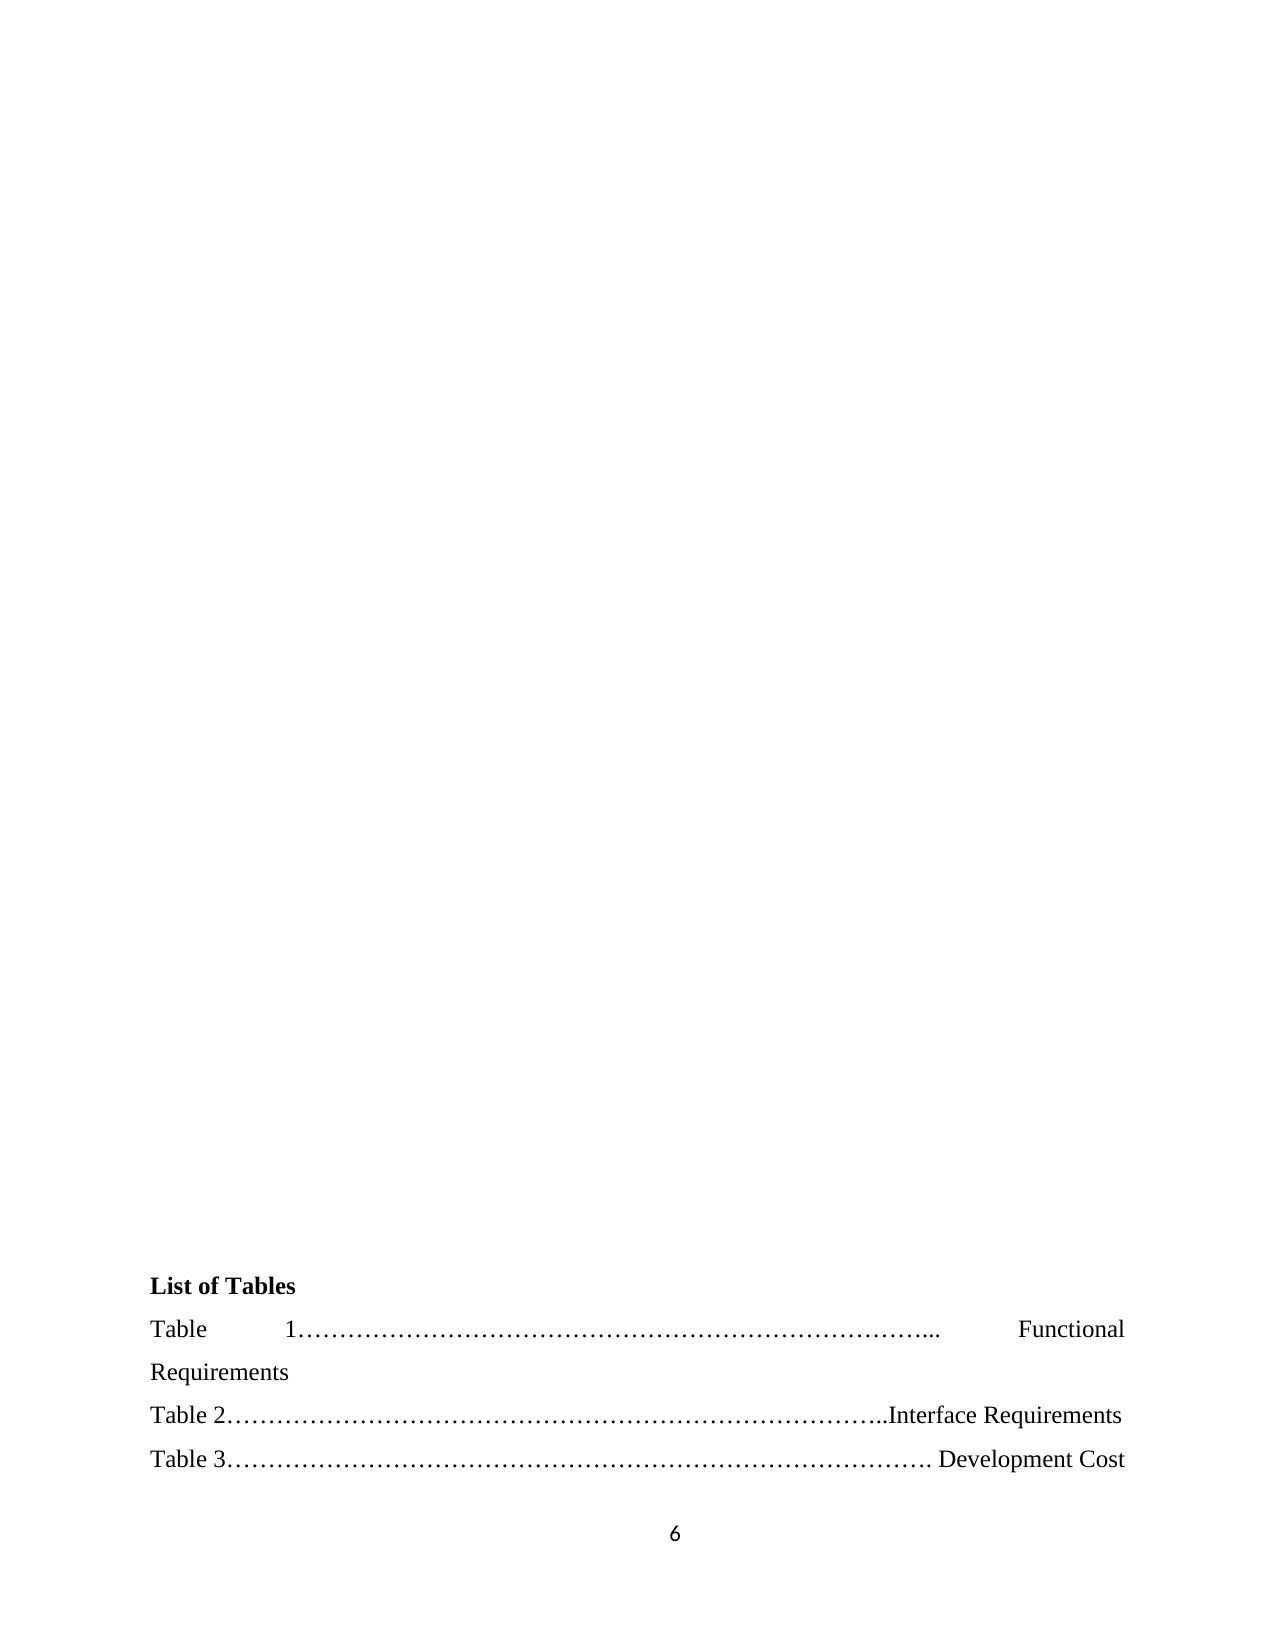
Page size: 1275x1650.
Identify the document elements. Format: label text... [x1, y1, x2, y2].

text List of Tables [150, 1271, 1125, 1300]
text Table 1…………………………………………………………………... Functional Requirements [150, 1314, 1125, 1386]
text Table 3…………………………………………………………………………. Development Cost [150, 1444, 1125, 1472]
text Table 2……………………………………………………………………..Interface Requirements [150, 1401, 1125, 1429]
